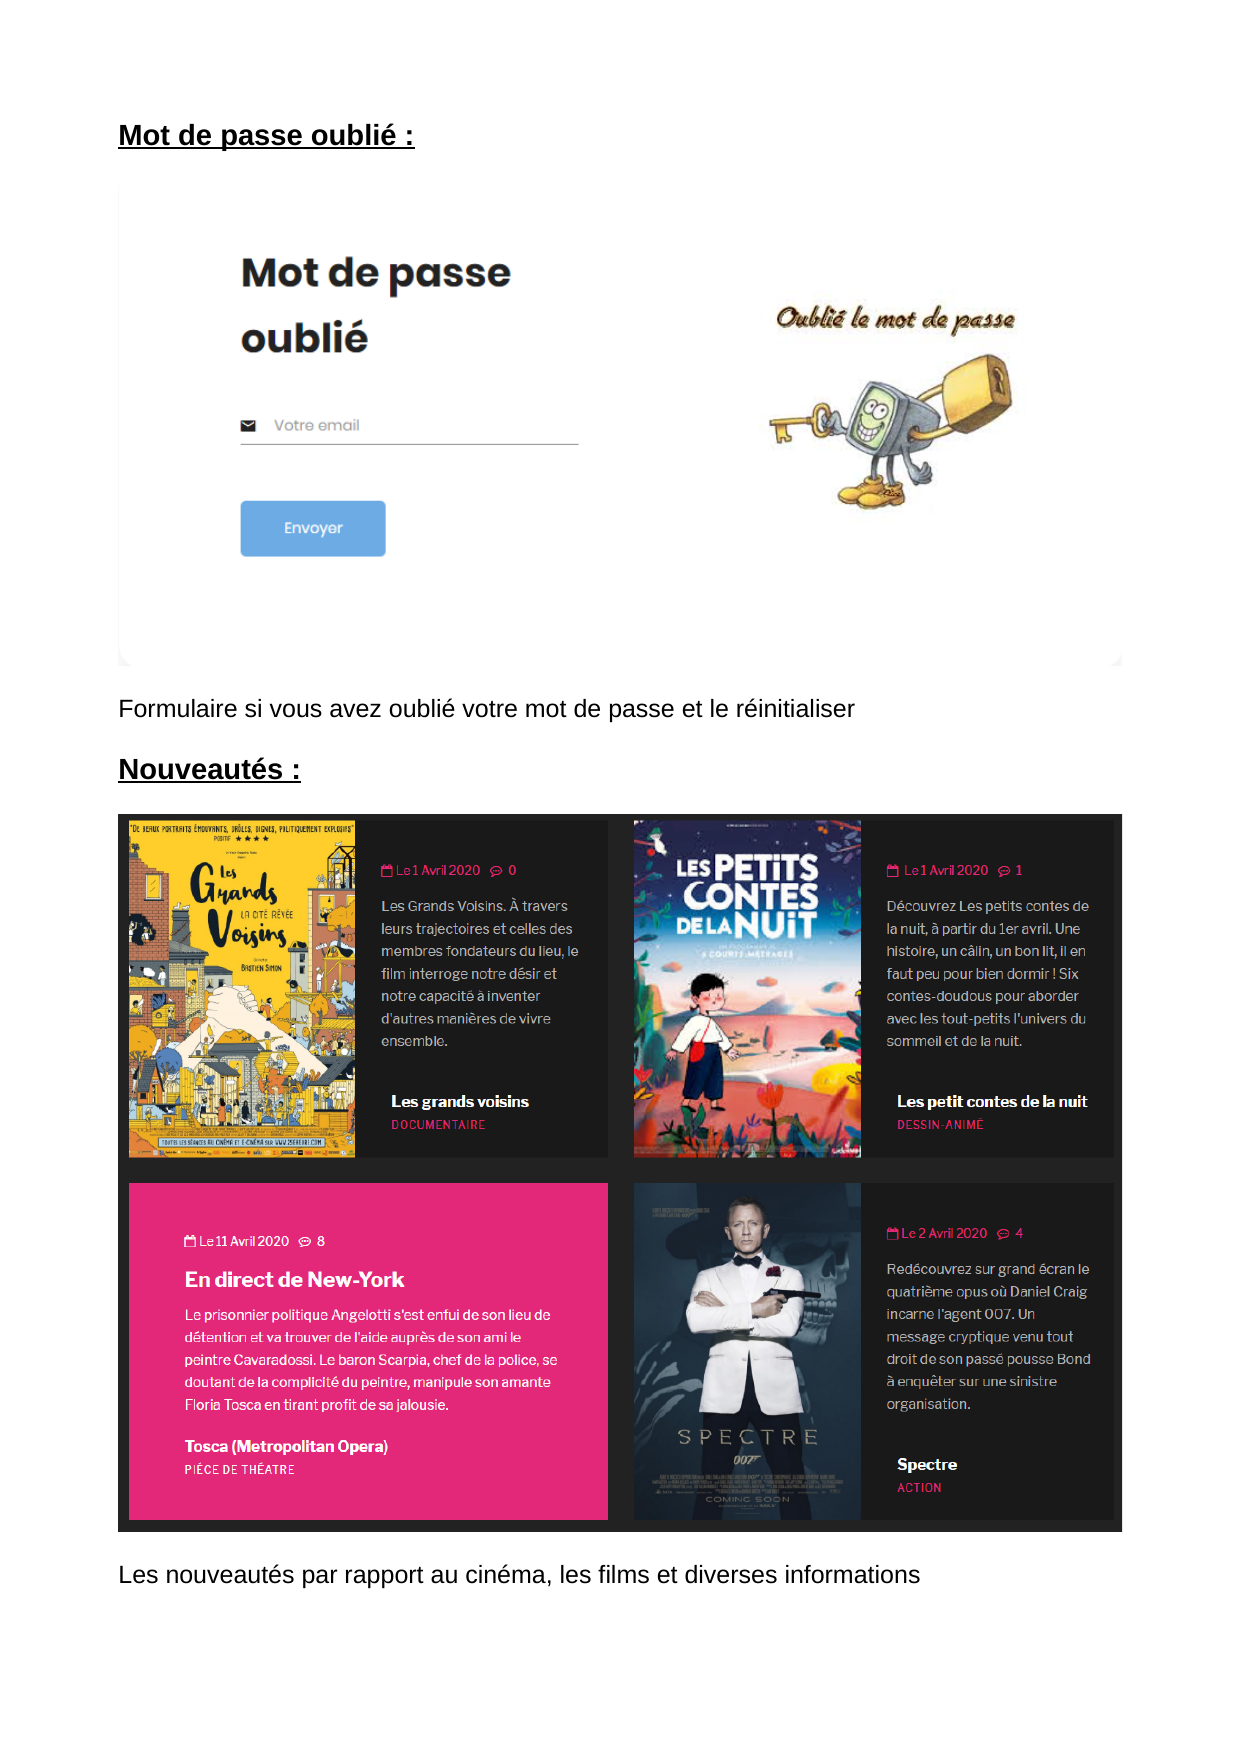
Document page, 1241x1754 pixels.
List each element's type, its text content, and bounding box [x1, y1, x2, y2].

text Les nouveautés par rapport au cinéma, les films et diverses informations [118, 1532, 1122, 1589]
text Formulaire si vous avez oublié votre mot de passe et le réinitialiser [118, 666, 1122, 723]
picture [118, 185, 1123, 666]
picture [118, 814, 1123, 1532]
text Nouveautés : [118, 752, 1122, 785]
text Mot de passe oublié : [118, 118, 1122, 152]
